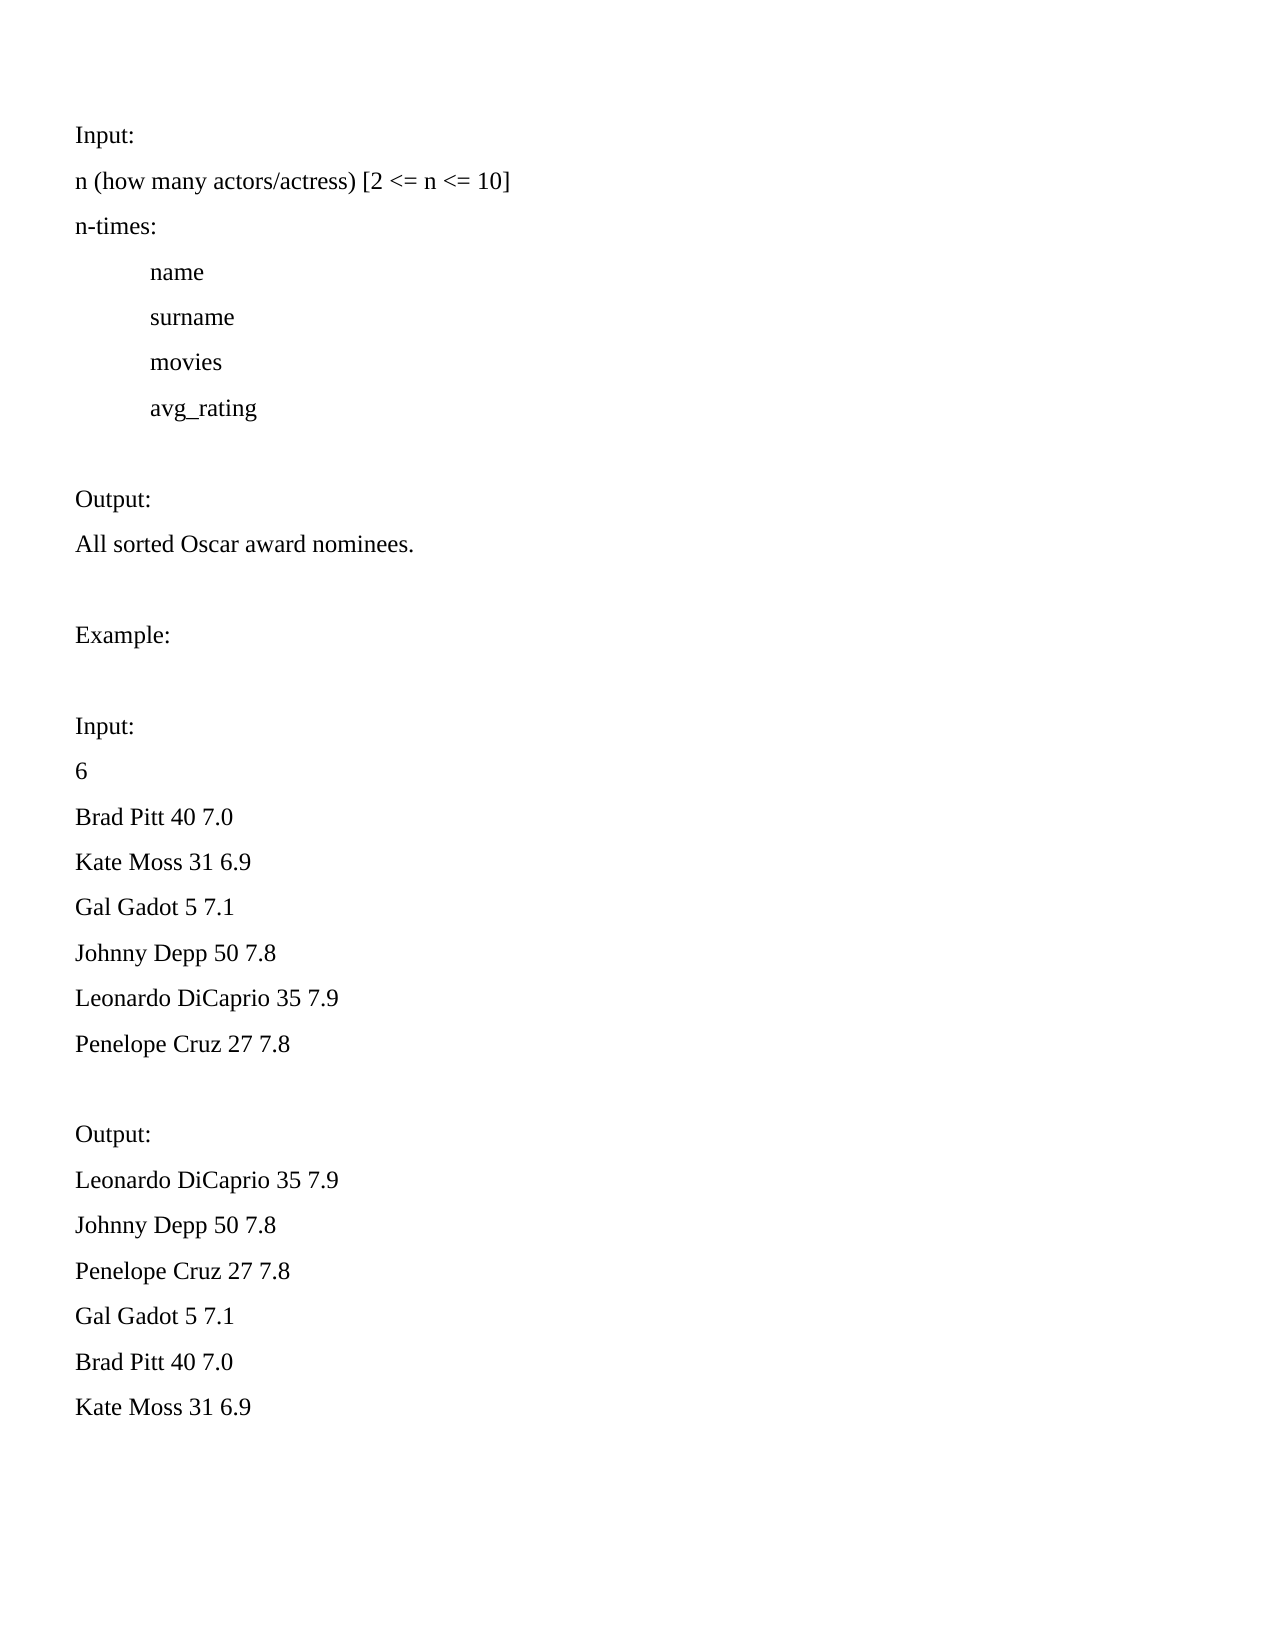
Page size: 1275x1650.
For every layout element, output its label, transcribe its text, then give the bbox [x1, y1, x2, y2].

text Brad Pitt 40 7.0 [75, 1347, 1200, 1375]
text Example: [75, 620, 1200, 649]
text n (how many actors/actress) [2 <= n <= 10] [75, 166, 1200, 194]
text Output: [75, 1119, 1200, 1148]
text Gal Gadot 5 7.1 [75, 892, 1200, 921]
text name [75, 257, 1200, 285]
text Kate Moss 31 6.9 [75, 1392, 1200, 1421]
text Gal Gadot 5 7.1 [75, 1301, 1200, 1330]
text Leonardo DiCaprio 35 7.9 [75, 983, 1200, 1012]
text surname [75, 302, 1200, 331]
text Input: [75, 711, 1200, 739]
text Kate Moss 31 6.9 [75, 847, 1200, 876]
text All sorted Oscar award nominees. [75, 529, 1200, 558]
text avg_rating [75, 393, 1200, 422]
text Penelope Cruz 27 7.8 [75, 1029, 1200, 1057]
text Leonardo DiCaprio 35 7.9 [75, 1165, 1200, 1194]
text Penelope Cruz 27 7.8 [75, 1256, 1200, 1284]
text Input: [75, 120, 1200, 149]
text movies [75, 347, 1200, 376]
text Johnny Depp 50 7.8 [75, 938, 1200, 967]
text Brad Pitt 40 7.0 [75, 802, 1200, 830]
text 6 [75, 756, 1200, 785]
text Output: [75, 484, 1200, 512]
text n-times: [75, 211, 1200, 240]
text Johnny Depp 50 7.8 [75, 1210, 1200, 1239]
